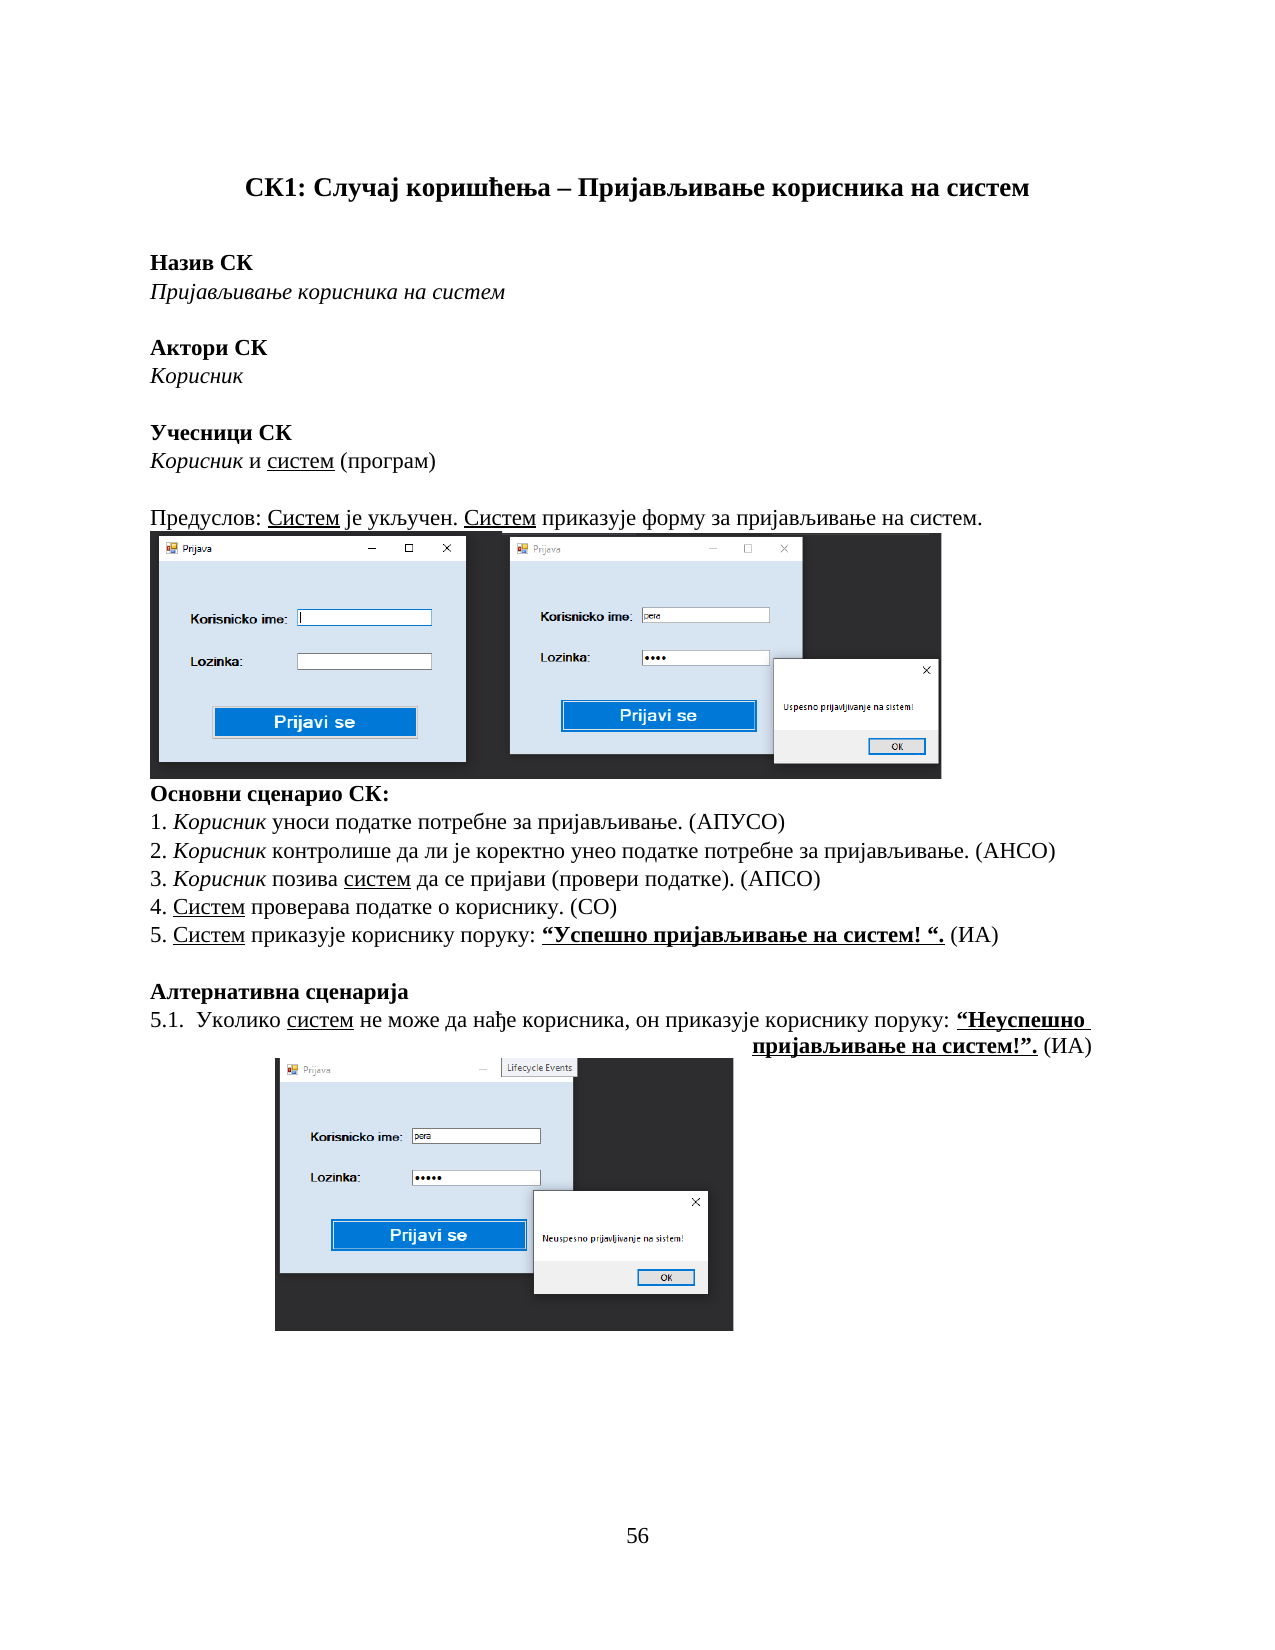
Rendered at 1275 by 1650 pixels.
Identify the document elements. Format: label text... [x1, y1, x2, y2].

text Алтернативна сценарија [150, 978, 1125, 1004]
text 2. Корисник контролише да ли је коректно унео податке потребне за пријављивање. (АНСО) [150, 837, 1125, 863]
text Основни сценарио СК: [150, 780, 1125, 807]
text Корисник и систем (програм) [150, 447, 1125, 473]
picture [275, 1058, 734, 1331]
text 1. Корисник уноси податке потребне за пријављивање. (АПУСО) [150, 808, 1125, 835]
text 5. Систем приказује кориснику поруку: “Успешно пријављивање на систем! “. (ИА) [150, 921, 1125, 948]
text Учесници СК [150, 419, 1125, 445]
text Актори СК [150, 334, 1125, 361]
text Корисник [150, 362, 1125, 389]
text 4. Систем проверава податке о кориснику. (СО) [150, 893, 1125, 919]
text 5.1. Уколико систем не може да нађе корисника, он приказује кориснику поруку: “Неуспешно пријављивање на систем!”. (ИА) [150, 1006, 1125, 1059]
subtitle СК1: Случај коришћења – Пријављивање корисника на систем [150, 171, 1125, 202]
picture [150, 531, 942, 779]
text Пријављивање корисника на систем [150, 278, 1125, 304]
text Назив СК [150, 249, 1125, 276]
text 3. Корисник позива систем да се пријави (провери податке). (АПСО) [150, 865, 1125, 891]
text Предуслов: Систем је укључен. Систем приказује форму за пријављивање на систем. [150, 503, 1125, 530]
